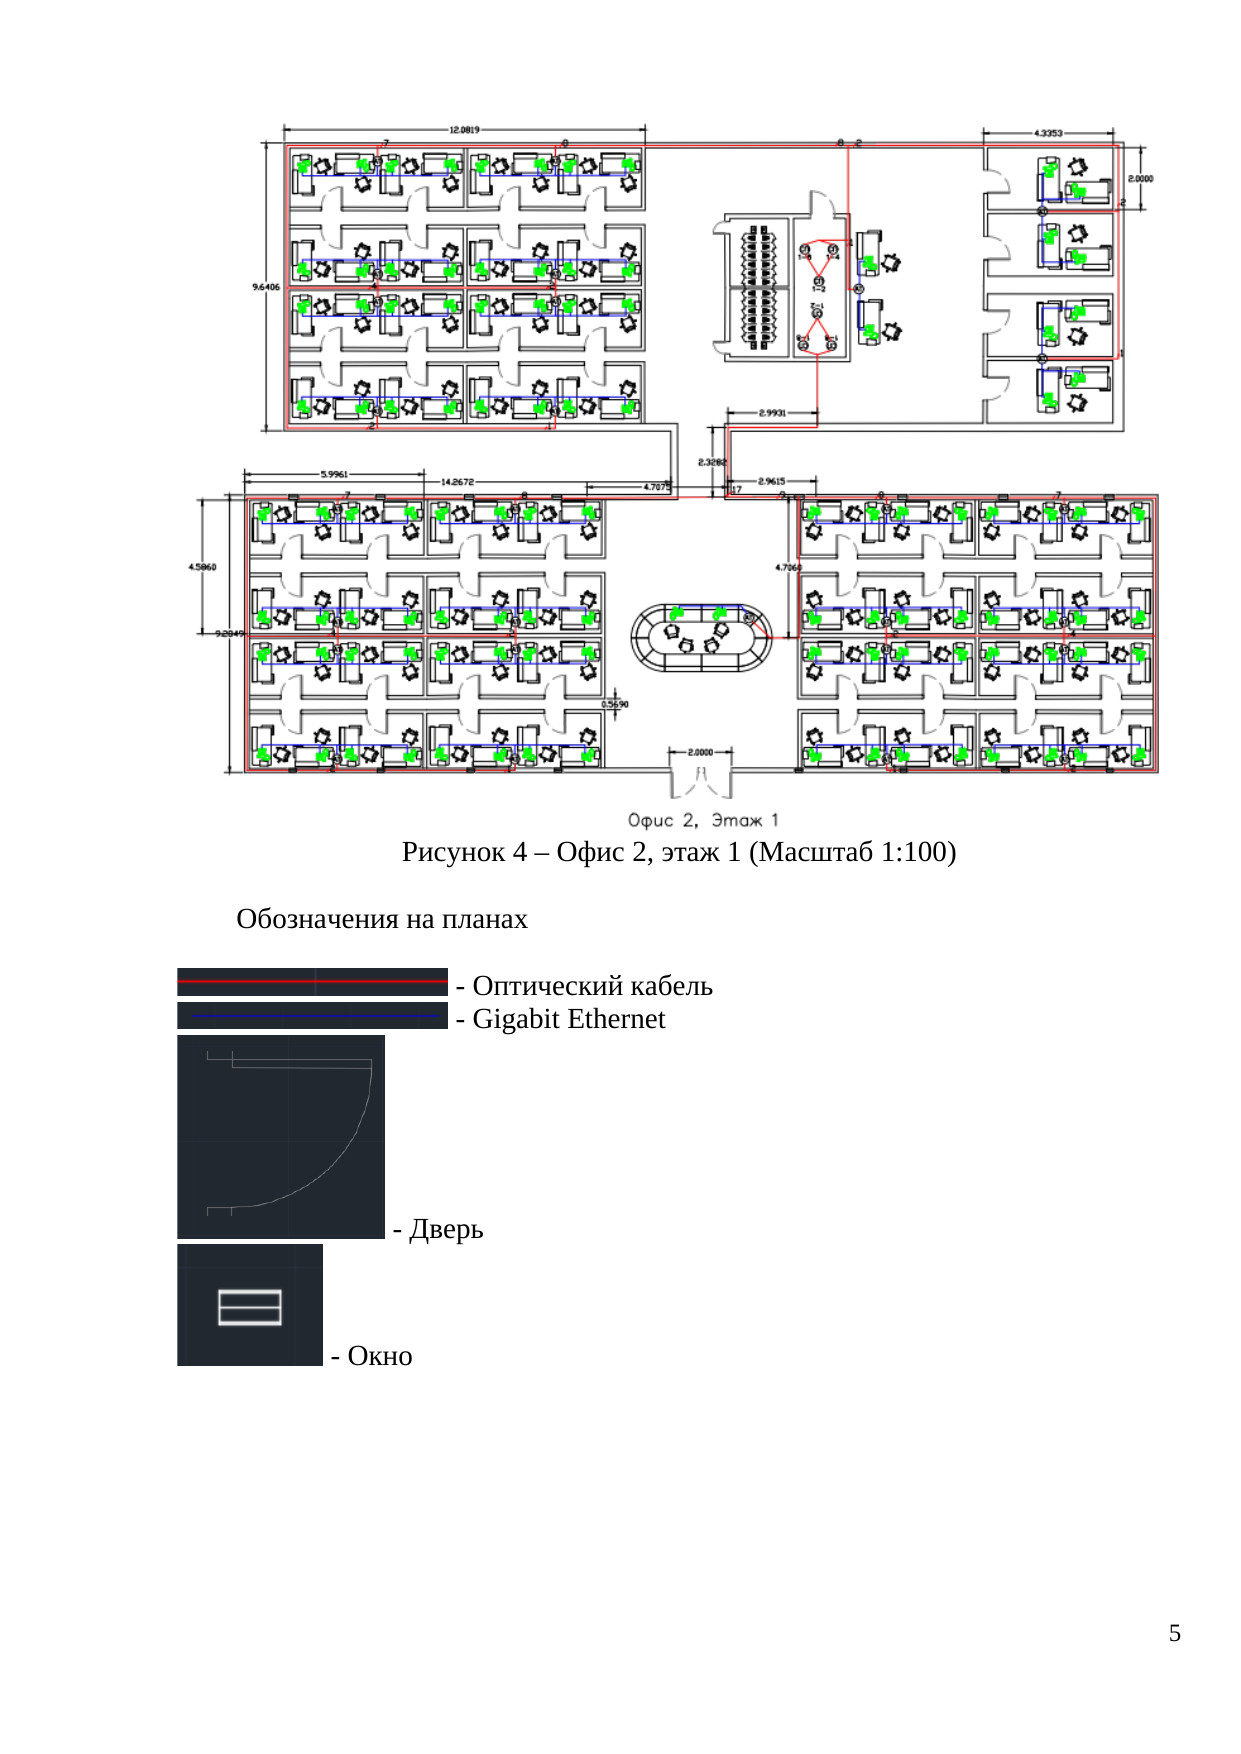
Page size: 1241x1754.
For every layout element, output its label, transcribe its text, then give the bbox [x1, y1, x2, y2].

text - Gigabit Ethernet [177, 1002, 1181, 1035]
text Обозначения на планах [177, 901, 1181, 934]
text - Окно [177, 1244, 1181, 1371]
picture [177, 968, 448, 996]
picture [177, 1244, 323, 1366]
text - Оптический кабель [177, 968, 1181, 1002]
text Рисунок 4 – Офис 2, этаж 1 (Масштаб 1:100) [177, 834, 1181, 867]
picture [177, 1002, 448, 1029]
picture [177, 1035, 385, 1239]
text - Дверь [177, 1035, 1181, 1244]
